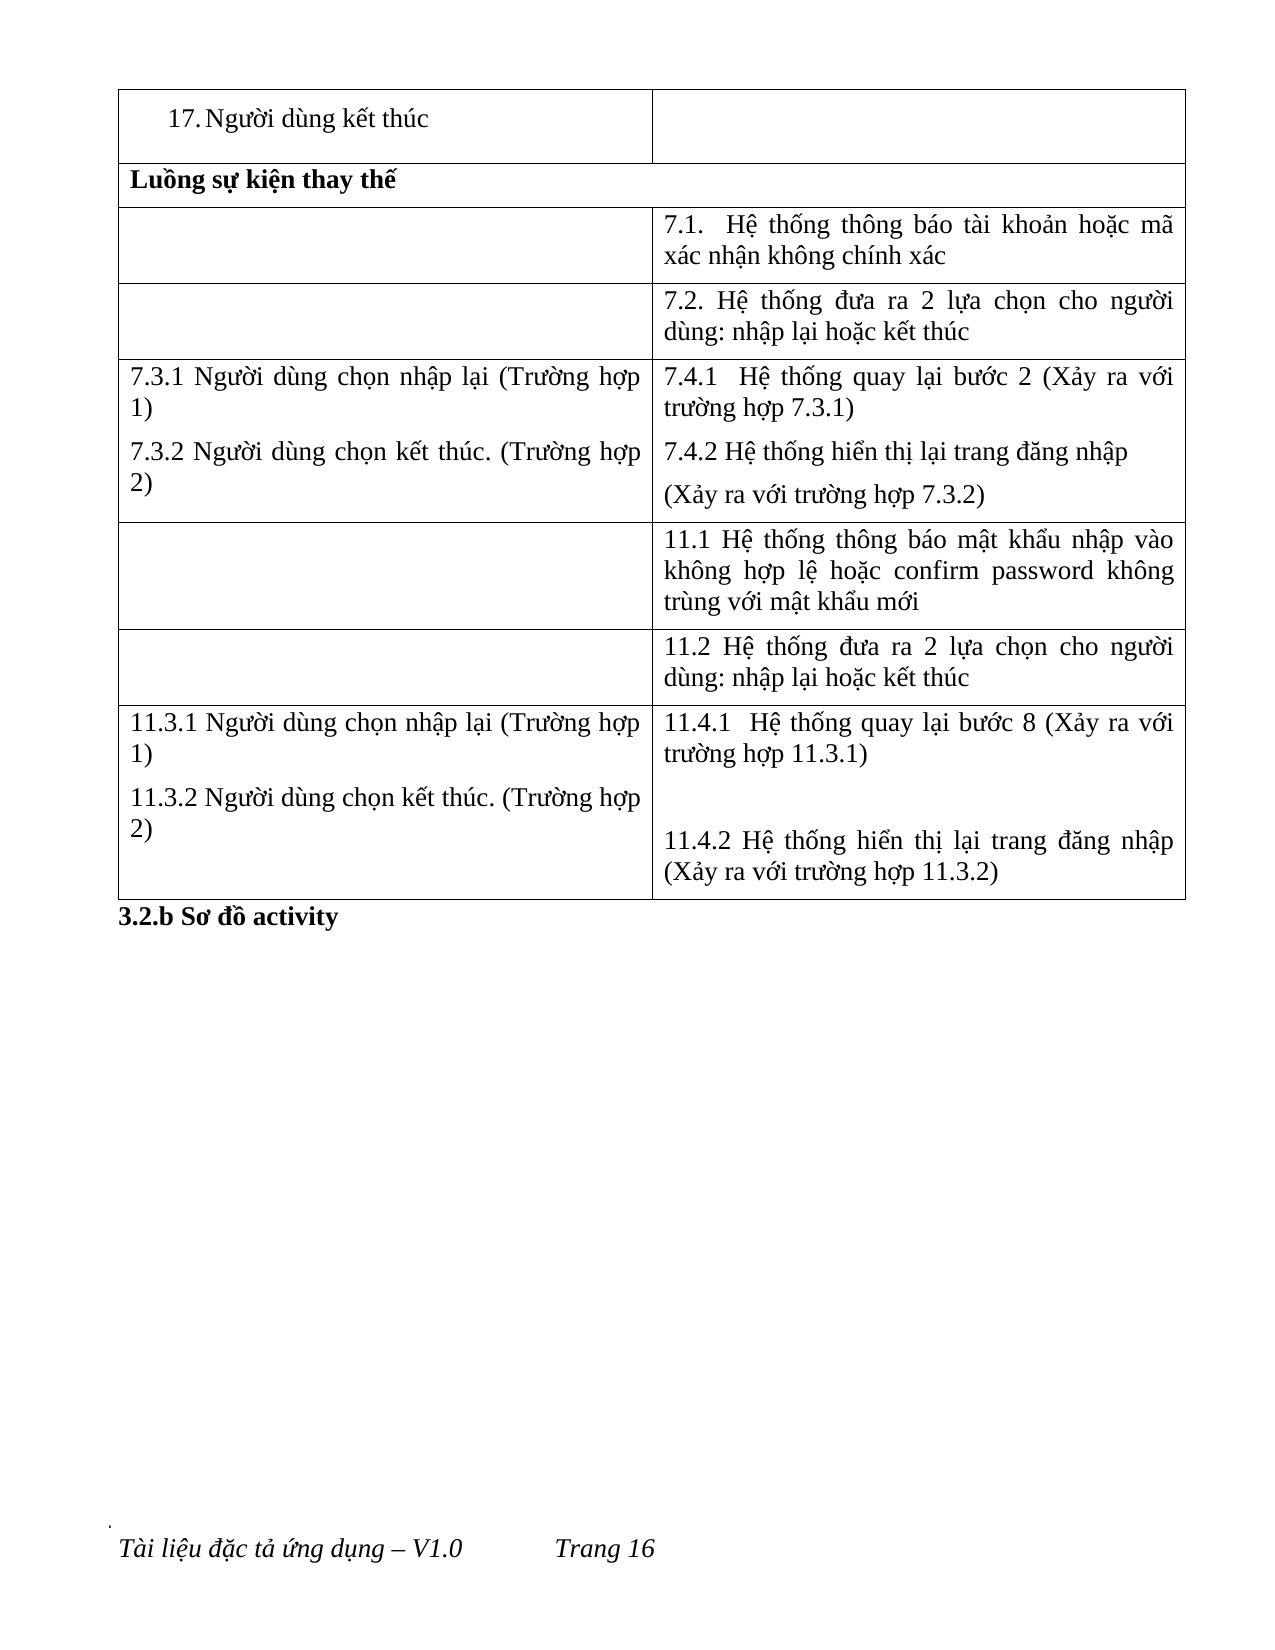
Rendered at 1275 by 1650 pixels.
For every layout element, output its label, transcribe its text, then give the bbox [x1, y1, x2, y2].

table_cell [119, 208, 652, 283]
table_cell Người dùng kết thúc [119, 90, 652, 162]
table_cell [119, 630, 652, 705]
table_cell [119, 523, 652, 629]
table_cell 7.1. Hệ thống thông báo tài khoản hoặc mã xác nhận không chính xác [653, 208, 1185, 283]
table_cell 7.3.1 Người dùng chọn nhập lại (Trường hợp 1) 7.3.2 Người dùng chọn kết thúc. (Trường hợp 2) [119, 360, 652, 522]
table_cell 7.4.1 Hệ thống quay lại bước 2 (Xảy ra với trường hợp 7.3.1) 7.4.2 Hệ thống hiển thị lại trang đăng nhập (Xảy ra với trường hợp 7.3.2) [653, 360, 1185, 522]
table_cell [119, 284, 652, 359]
table_cell 11.2 Hệ thống đưa ra 2 lựa chọn cho người dùng: nhập lại hoặc kết thúc [653, 630, 1185, 705]
table_cell 7.2. Hệ thống đưa ra 2 lựa chọn cho người dùng: nhập lại hoặc kết thúc [653, 284, 1185, 359]
table_cell 11.1 Hệ thống thông báo mật khẩu nhập vào không hợp lệ hoặc confirm password không trùng với mật khẩu mới [653, 523, 1185, 629]
table_cell [653, 90, 1185, 162]
table_cell Luồng sự kiện thay thế [119, 164, 1185, 207]
table_cell 11.4.1 Hệ thống quay lại bước 8 (Xảy ra với trường hợp 11.3.1) 11.4.2 Hệ thống hiển thị lại trang đăng nhập (Xảy ra với trường hợp 11.3.2) [653, 706, 1185, 899]
table_cell 11.3.1 Người dùng chọn nhập lại (Trường hợp 1) 11.3.2 Người dùng chọn kết thúc. (Trường hợp 2) [119, 706, 652, 899]
text 3.2.b Sơ đồ activity [118, 900, 1186, 931]
